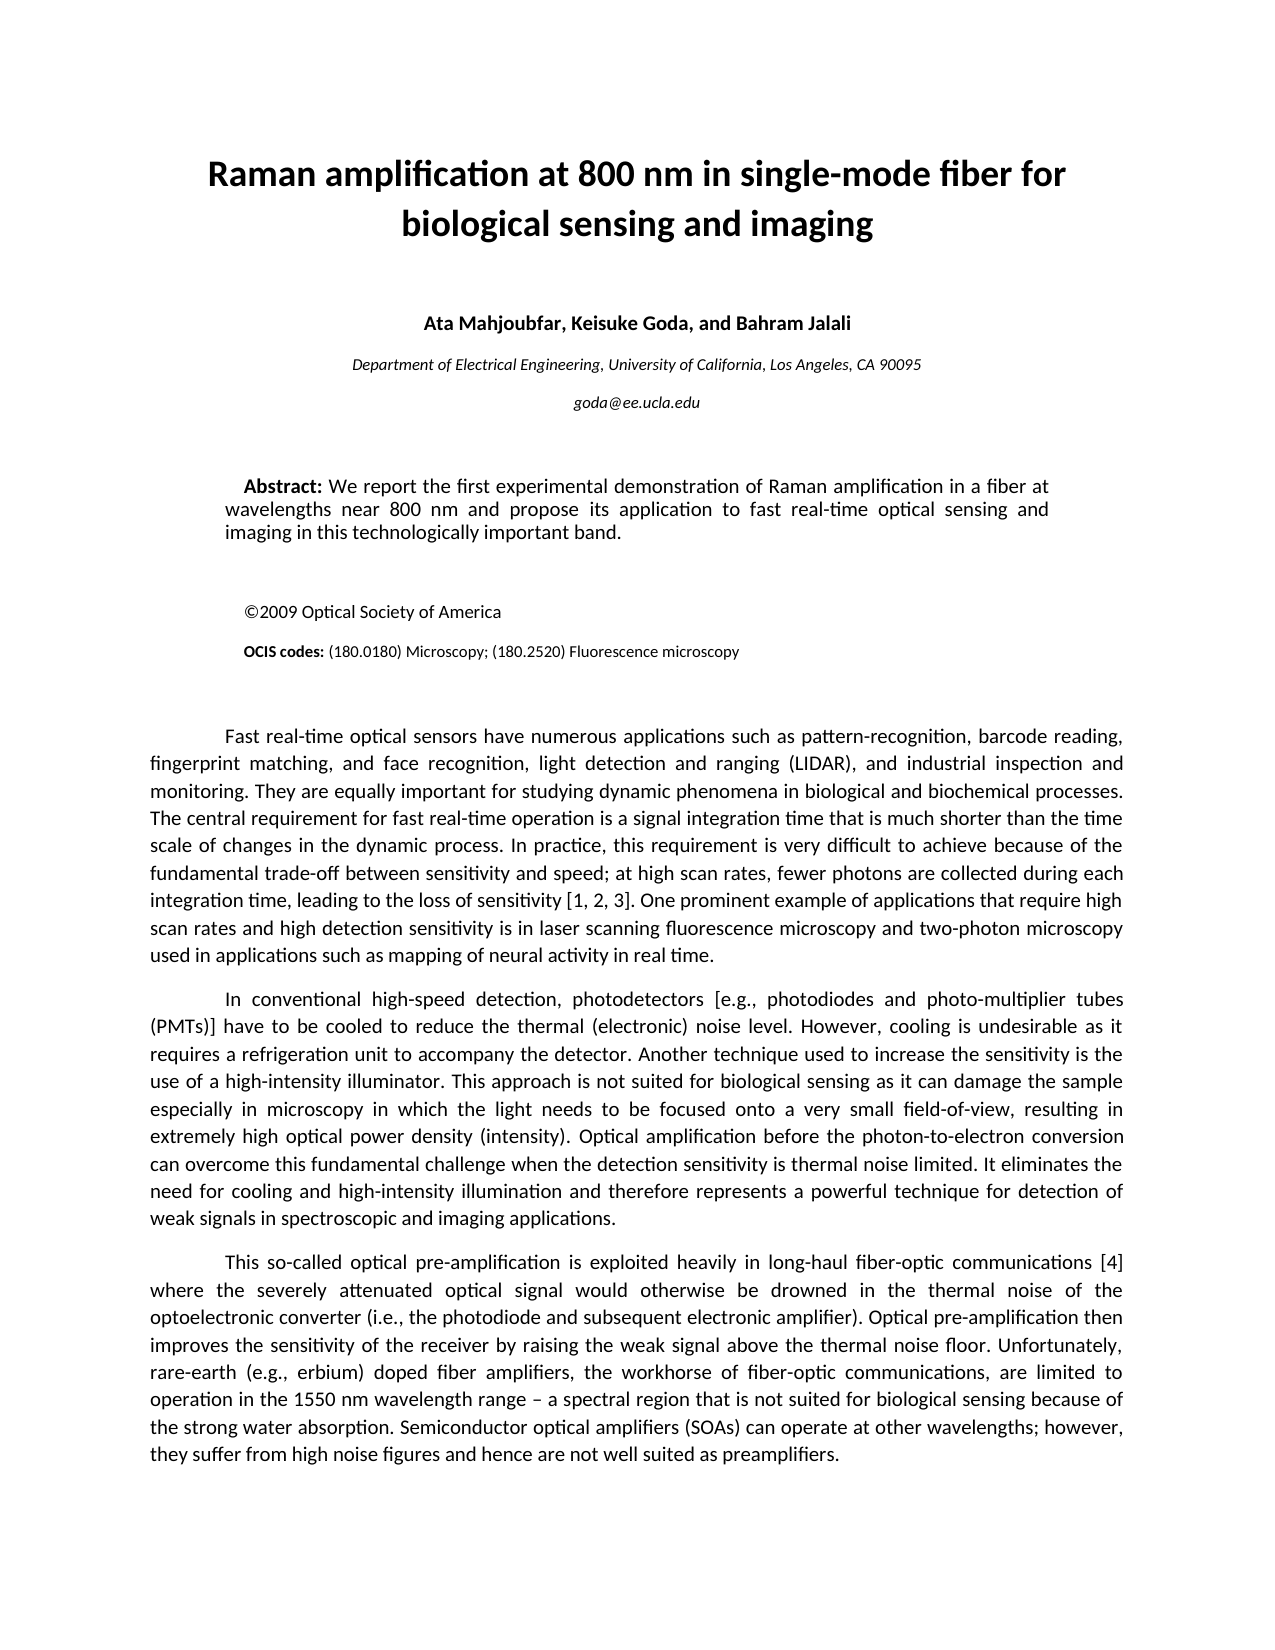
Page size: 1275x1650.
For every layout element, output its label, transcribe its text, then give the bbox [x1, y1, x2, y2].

text Department of Electrical Engineering, of , [150, 354, 1125, 374]
text OCIS codes: (180.0180) Microscopy; (180.2520) Fluorescence microscopy [225, 639, 1050, 662]
text Abstract: We report the first experimental demonstration of Raman amplification in a fiber at wavelengths near 800 nm and propose its application to fast real-time optical sensing and imaging in this technologically important band. [225, 475, 1050, 544]
text This so-called optical pre-amplification is exploited heavily in long-haul fiber-optic communications [4] where the severely attenuated optical signal would otherwise be drowned in the thermal noise of the optoelectronic converter (i.e., the photodiode and subsequent electronic amplifier). Optical pre-amplification then improves the sensitivity of the receiver by raising the weak signal above the thermal noise floor. Unfortunately, rare-earth (e.g., erbium) doped fiber amplifiers, the workhorse of fiber-optic communications, are limited to operation in the 1550 nm wavelength range – a spectral region that is not suited for biological sensing because of the strong water absorption. Semiconductor optical amplifiers (SOAs) can operate at other wavelengths; however, they suffer from high noise figures and hence are not well suited as preamplifiers. [150, 1249, 1125, 1467]
text Raman amplification at 800 nm in single-mode fiber for biological sensing and imaging [150, 150, 1125, 245]
text Fast real-time optical sensors have numerous applications such as pattern-recognition, barcode reading, fingerprint matching, and face recognition, light detection and ranging (LIDAR), and industrial inspection and monitoring. They are equally important for studying dynamic phenomena in biological and biochemical processes. The central requirement for fast real-time operation is a signal integration time that is much shorter than the time scale of changes in the dynamic process. In practice, this requirement is very difficult to achieve because of the fundamental trade-off between sensitivity and speed; at high scan rates, fewer photons are collected during each integration time, leading to the loss of sensitivity [1, 2, 3]. One prominent example of applications that require high scan rates and high detection sensitivity is in laser scanning fluorescence microscopy and two-photon microscopy used in applications such as mapping of neural activity in real time. [150, 723, 1125, 968]
text ©2009 Optical Society of [225, 600, 1050, 623]
text Ata Mahjoubfar, Keisuke Goda, and Bahram Jalali [150, 310, 1125, 335]
text goda@ee.ucla.edu [150, 392, 1125, 413]
text In conventional high-speed detection, photodetectors [e.g., photodiodes and photo-multiplier tubes (PMTs)] have to be cooled to reduce the thermal (electronic) noise level. However, cooling is undesirable as it requires a refrigeration unit to accompany the detector. Another technique used to increase the sensitivity is the use of a high-intensity illuminator. This approach is not suited for biological sensing as it can damage the sample especially in microscopy in which the light needs to be focused onto a very small field-of-view, resulting in extremely high optical power density (intensity). Optical amplification before the photon-to-electron conversion can overcome this fundamental challenge when the detection sensitivity is thermal noise limited. It eliminates the need for cooling and high-intensity illumination and therefore represents a powerful technique for detection of weak signals in spectroscopic and imaging applications. [150, 986, 1125, 1231]
